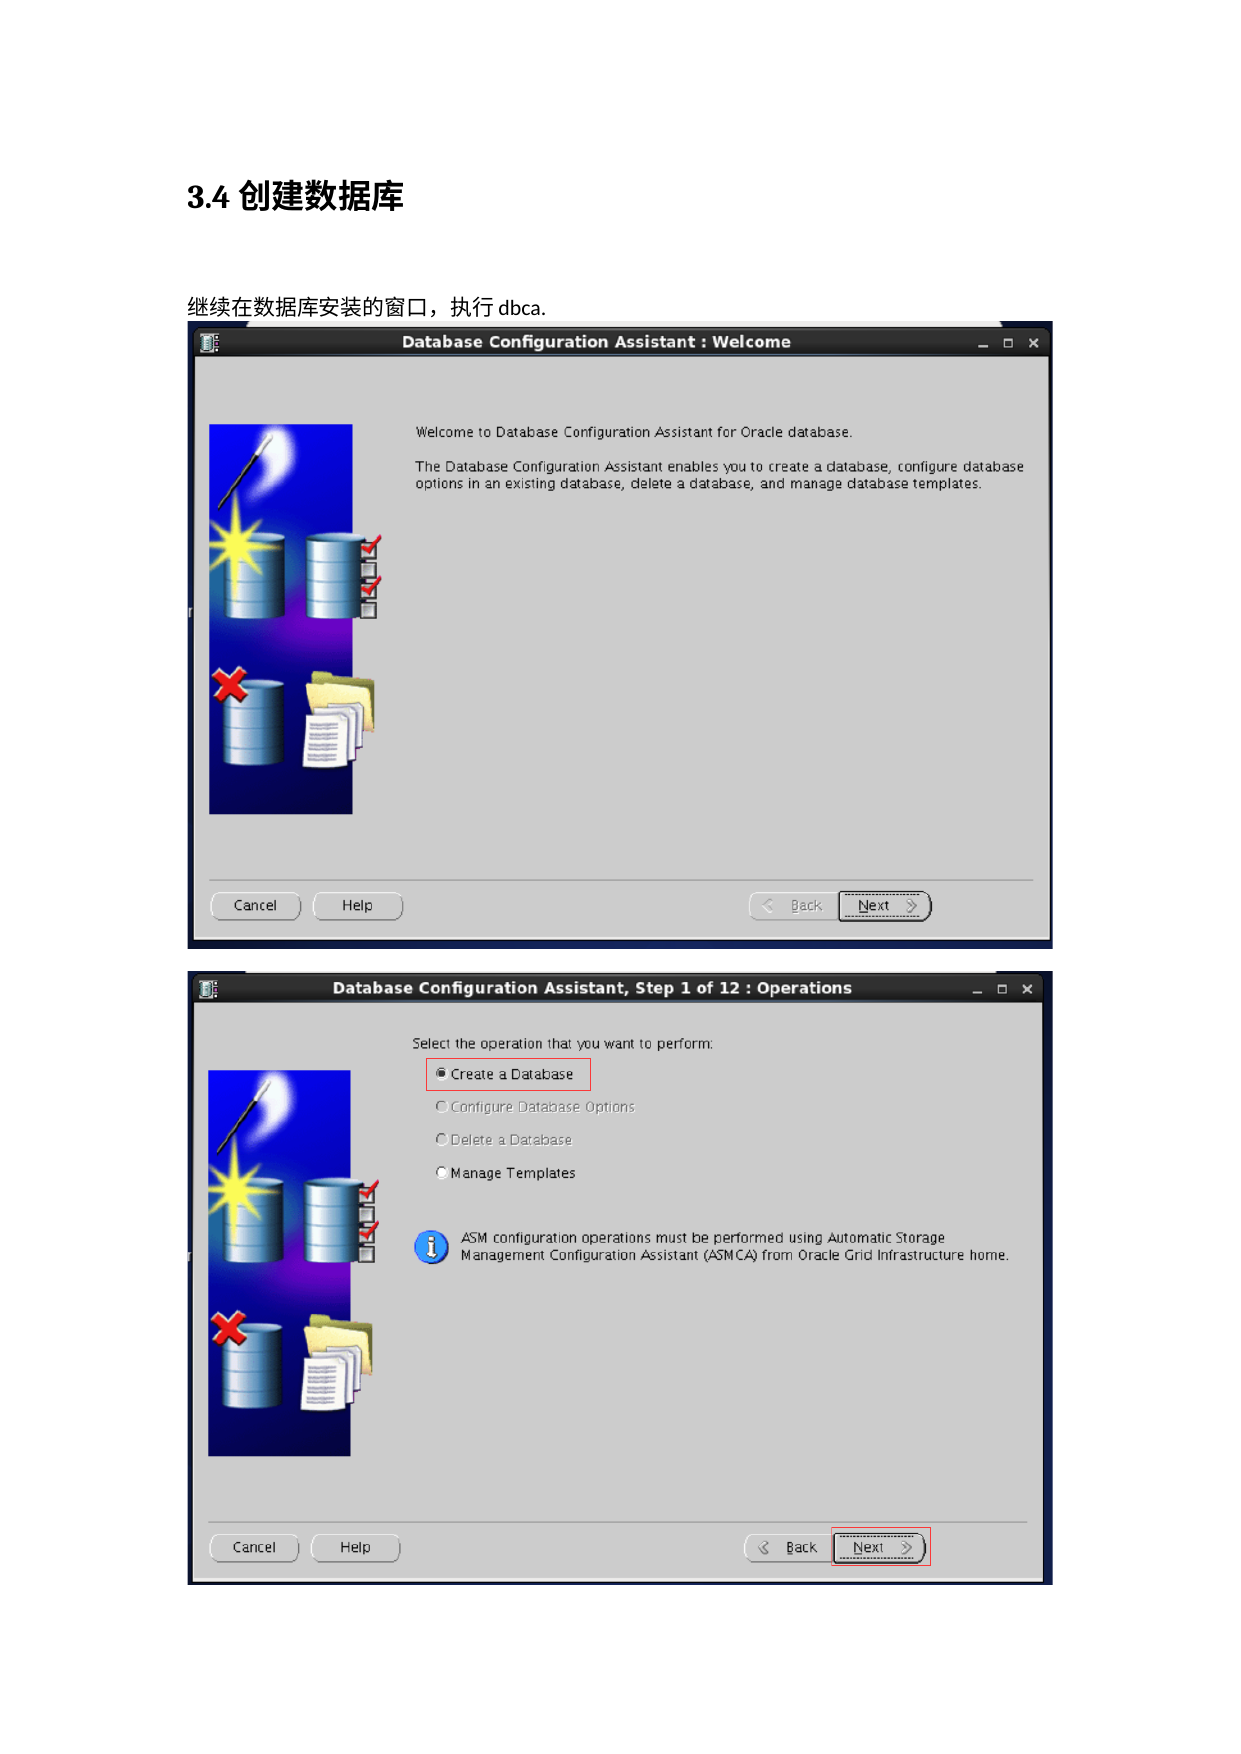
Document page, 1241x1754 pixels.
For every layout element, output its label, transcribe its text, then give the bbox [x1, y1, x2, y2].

picture [187, 321, 1053, 949]
text 继续在数据库安装的窗口，执行dbca. [187, 289, 1053, 321]
subtitle 3.4 创建数据库 [187, 162, 1053, 227]
picture [187, 971, 1053, 1585]
